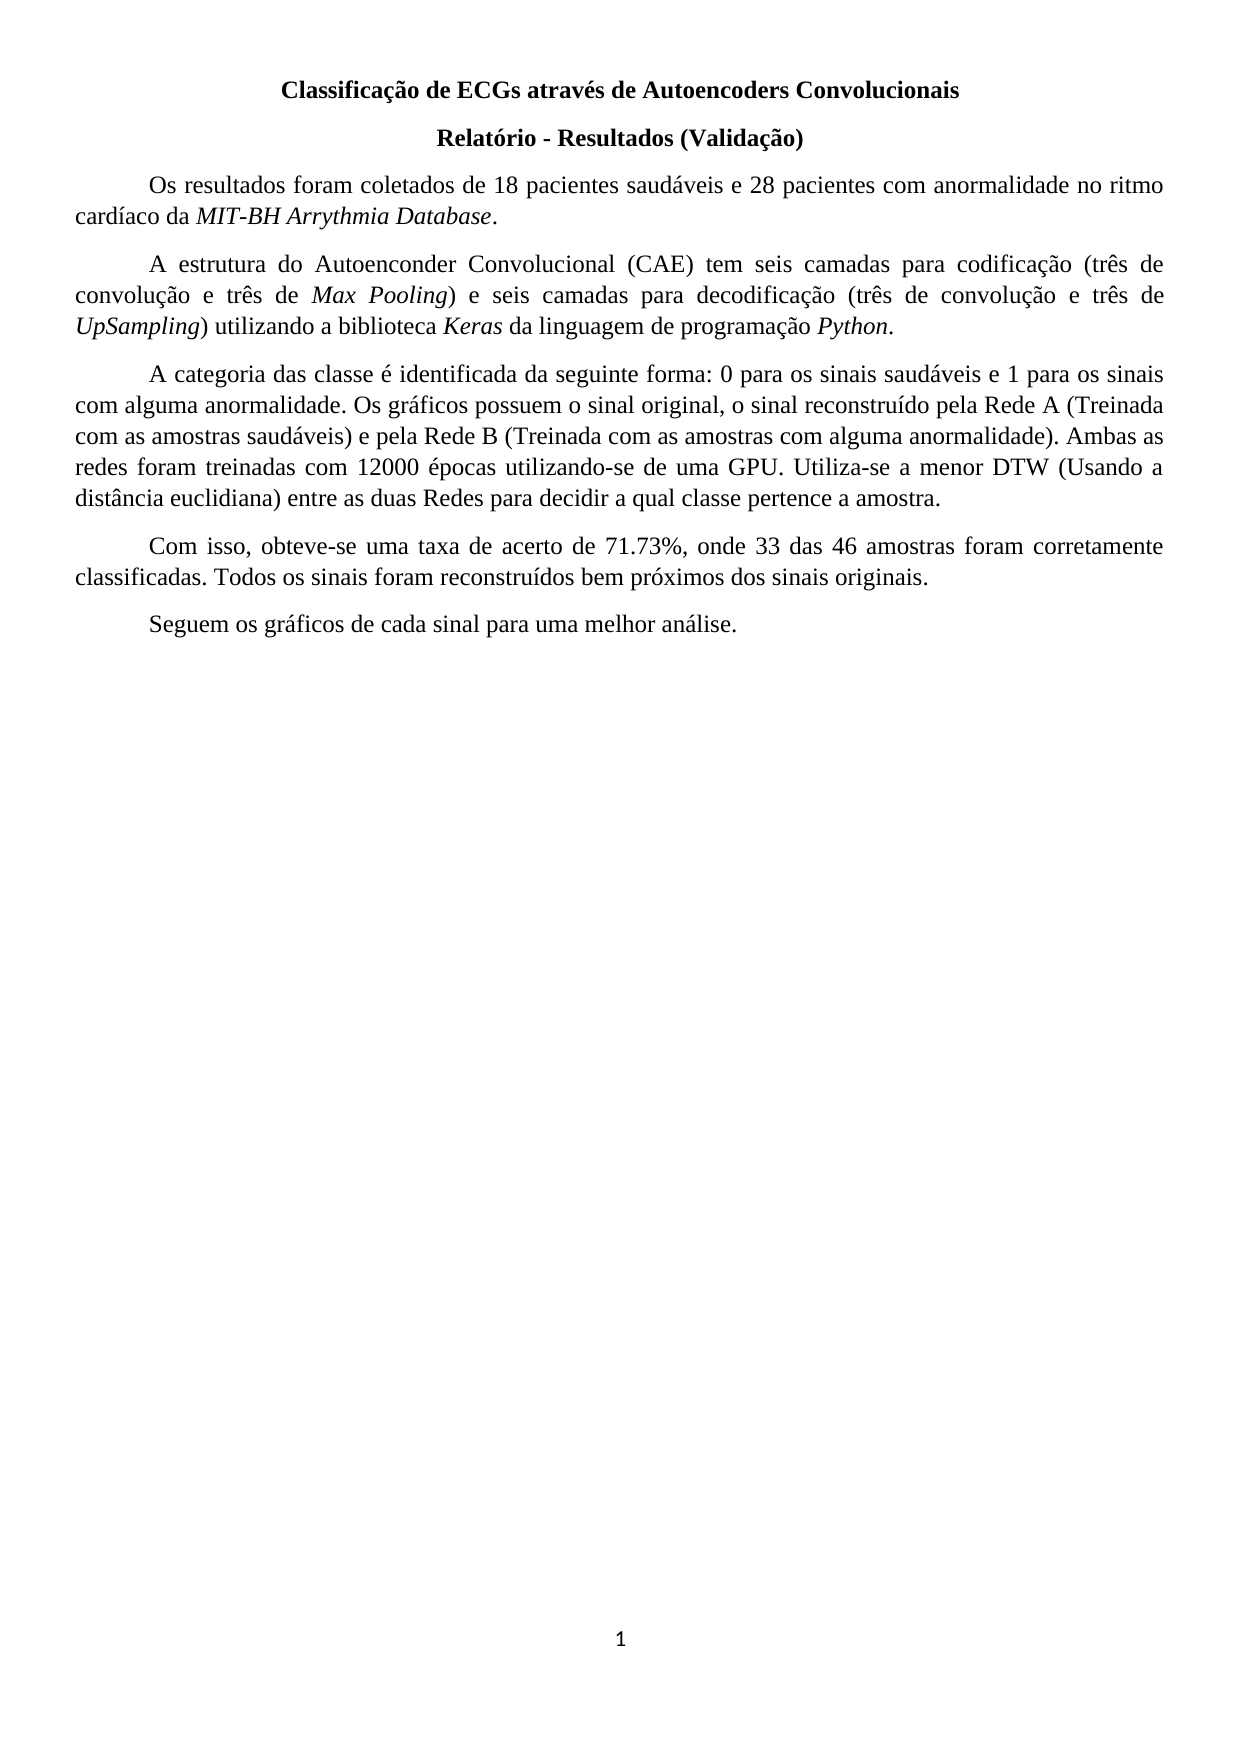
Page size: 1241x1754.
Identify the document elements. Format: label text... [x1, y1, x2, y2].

text Os resultados foram coletados de 18 pacientes saudáveis e 28 pacientes com anormalidade no ritmo cardíaco da MIT-BH Arrythmia Database. [75, 170, 1165, 230]
text Classificação de ECGs através de Autoencoders Convolucionais [75, 75, 1165, 104]
text Relatório - Resultados (Validação) [75, 123, 1165, 151]
text A estrutura do Autoenconder Convolucional (CAE) tem seis camadas para codificação (três de convolução e três de Max Pooling) e seis camadas para decodificação (três de convolução e três de UpSampling) utilizando a biblioteca Keras da linguagem de programação Python. [75, 249, 1165, 340]
text Seguem os gráficos de cada sinal para uma melhor análise. [75, 609, 1165, 638]
text A categoria das classe é identificada da seguinte forma: 0 para os sinais saudáveis e 1 para os sinais com alguma anormalidade. Os gráficos possuem o sinal original, o sinal reconstruído pela Rede A (Treinada com as amostras saudáveis) e pela Rede B (Treinada com as amostras com alguma anormalidade). Ambas as redes foram treinadas com 12000 épocas utilizando-se de uma GPU. Utiliza-se a menor DTW (Usando a distância euclidiana) entre as duas Redes para decidir a qual classe pertence a amostra. [75, 359, 1165, 512]
text Com isso, obteve-se uma taxa de acerto de 71.73%, onde 33 das 46 amostras foram corretamente classificadas. Todos os sinais foram reconstruídos bem próximos dos sinais originais. [75, 531, 1165, 591]
